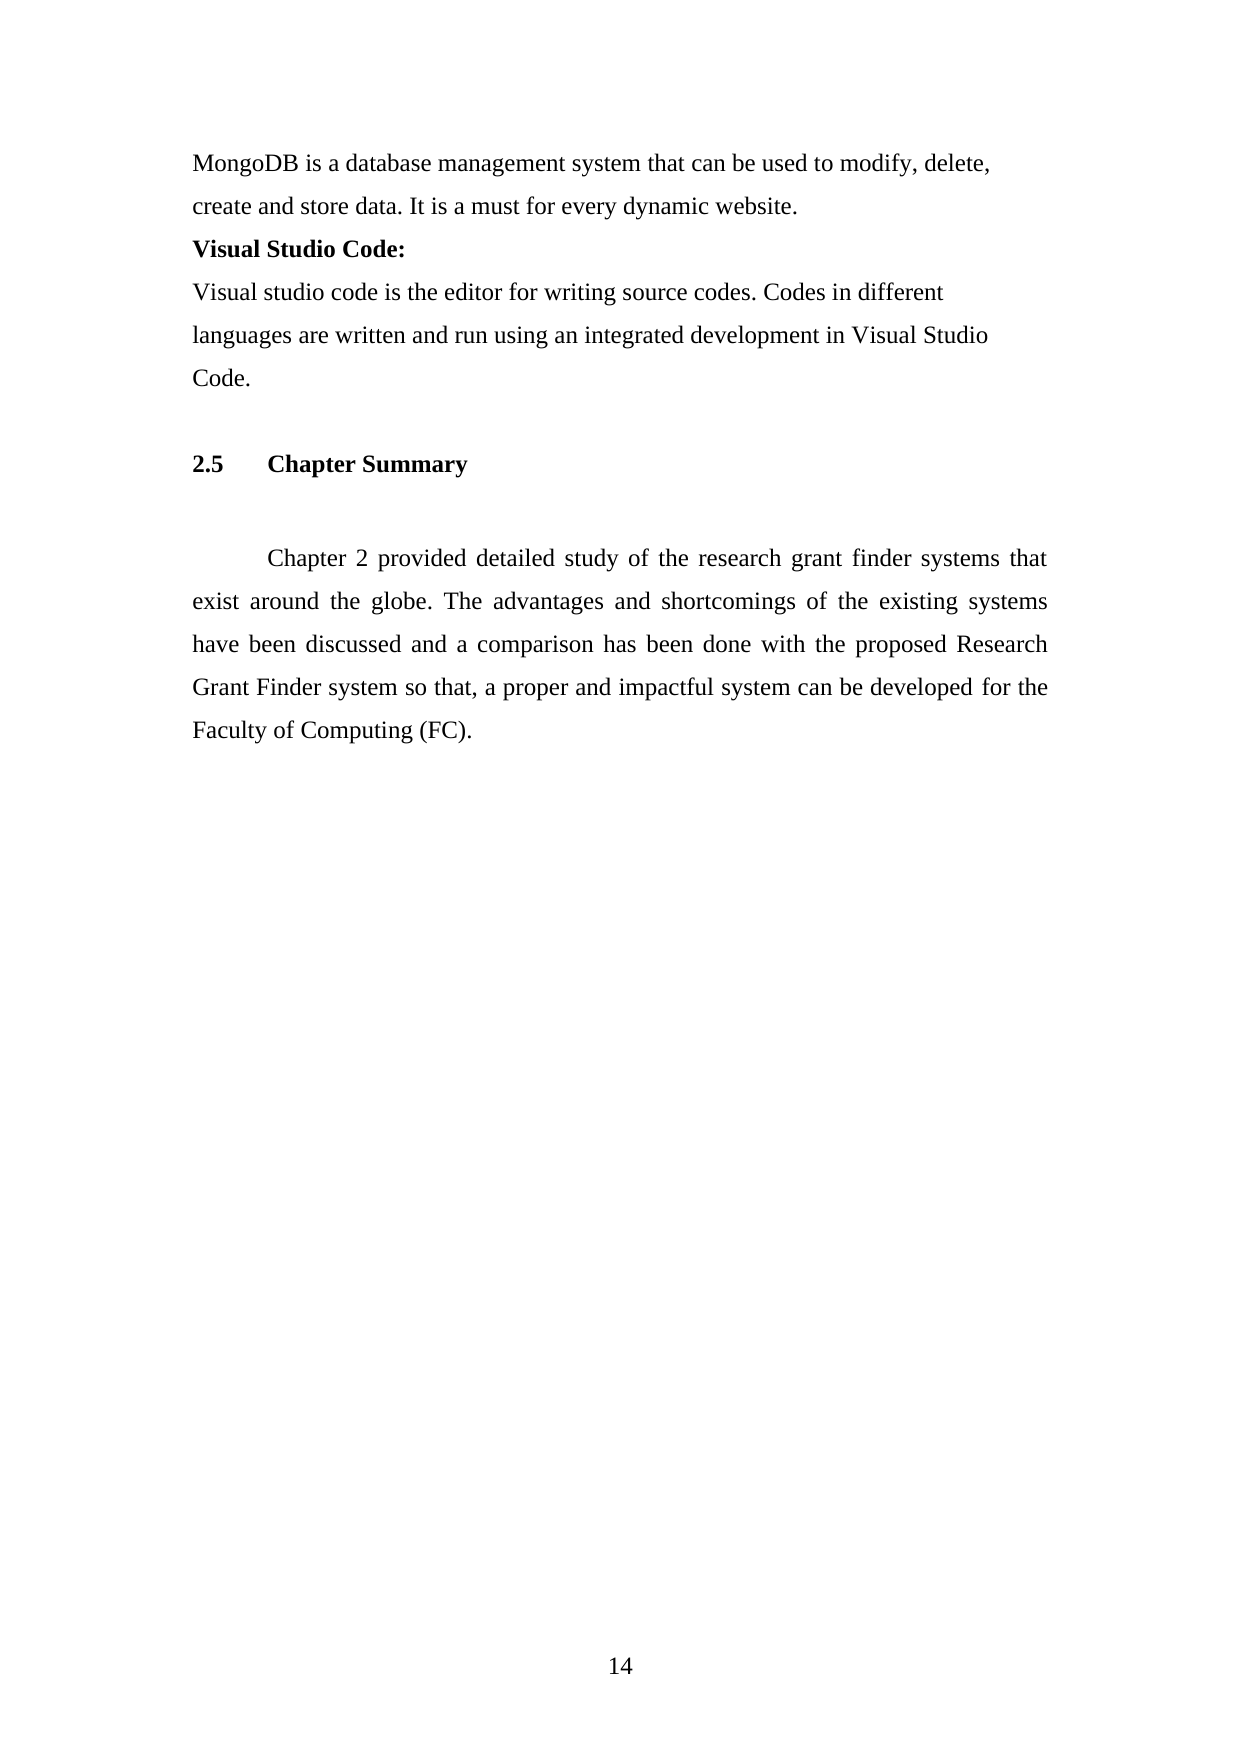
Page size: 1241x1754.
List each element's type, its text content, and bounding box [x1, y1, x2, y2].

text MongoDB is a database management system that can be used to modify, delete, create and store data. It is a must for every dynamic website. [192, 148, 1048, 219]
text Chapter 2 provided detailed study of the research grant finder systems that exist around the globe. The advantages and shortcomings of the existing systems have been discussed and a comparison has been done with the proposed Research Grant Finder system so that, a proper and impactful system can be developed for the Faculty of Computing (FC). [192, 543, 1048, 744]
subtitle Chapter Summary [192, 449, 1048, 478]
text Visual studio code is the editor for writing source codes. Codes in different languages are written and run using an integrated development in Visual Studio Code. [192, 277, 1048, 392]
text Visual Studio Code: [192, 234, 1048, 263]
